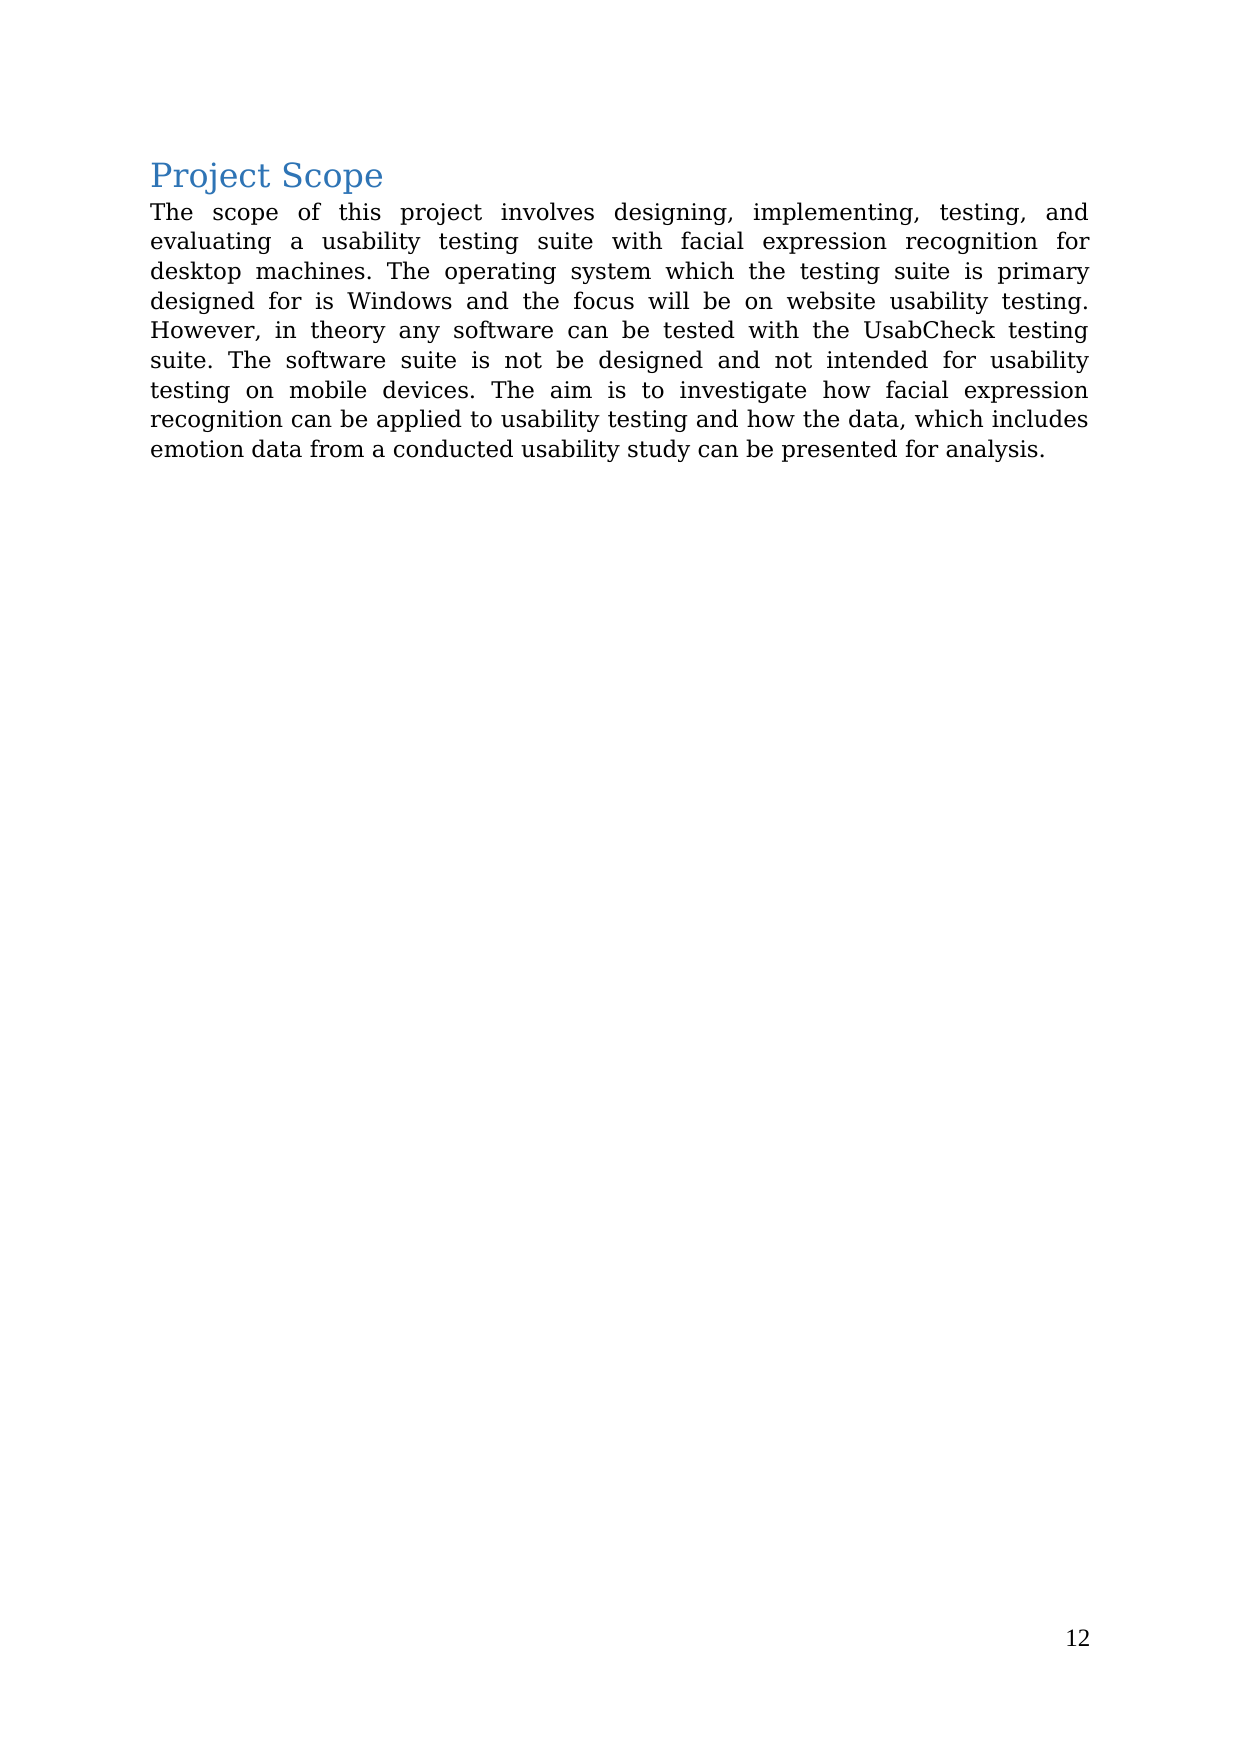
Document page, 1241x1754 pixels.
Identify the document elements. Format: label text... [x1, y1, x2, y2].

text The scope of this project involves designing, implementing, testing, and evaluating a usability testing suite with facial expression recognition for desktop machines. The operating system which the testing suite is primary designed for is Windows and the focus will be on website usability testing. However, in theory any software can be tested with the UsabCheck testing suite. The software suite is not be designed and not intended for usability testing on mobile devices. The aim is to investigate how facial expression recognition can be applied to usability testing and how the data, which includes emotion data from a conducted usability study can be presented for analysis. [150, 197, 1090, 462]
subtitle Project Scope [150, 154, 1090, 194]
